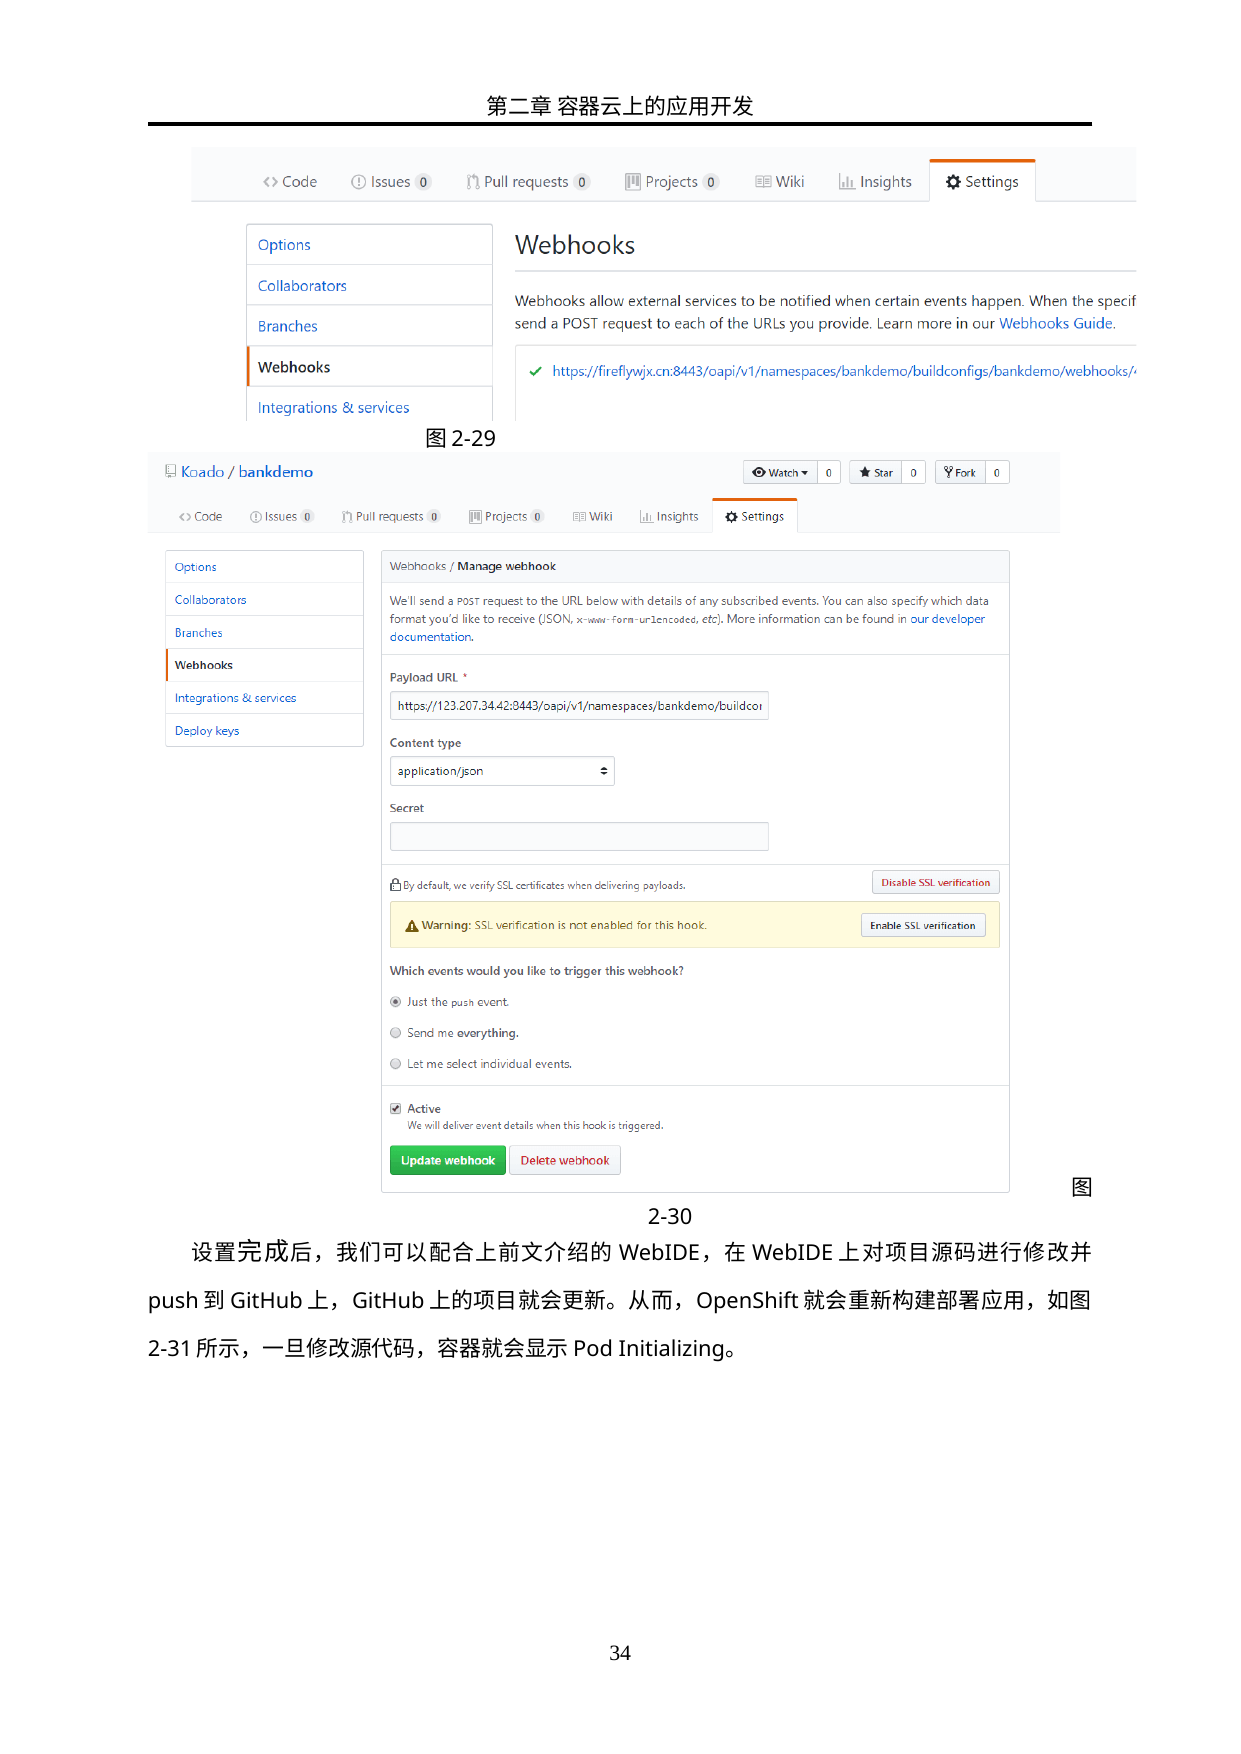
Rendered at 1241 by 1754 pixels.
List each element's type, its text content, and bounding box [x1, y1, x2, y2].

text 图2-29 [148, 421, 1092, 452]
text 设置完成后，我们可以配合上前文介绍的WebIDE，在WebIDE上对项目源码进行修改并push到GitHub上，GitHub上的项目就会更新。从而，OpenShift就会重新构建部署应用，如图2-31所示，一旦修改源代码，容器就会显示Pod Initializing。 [148, 1231, 1092, 1362]
picture [191, 147, 1137, 421]
picture [147, 452, 1061, 1195]
